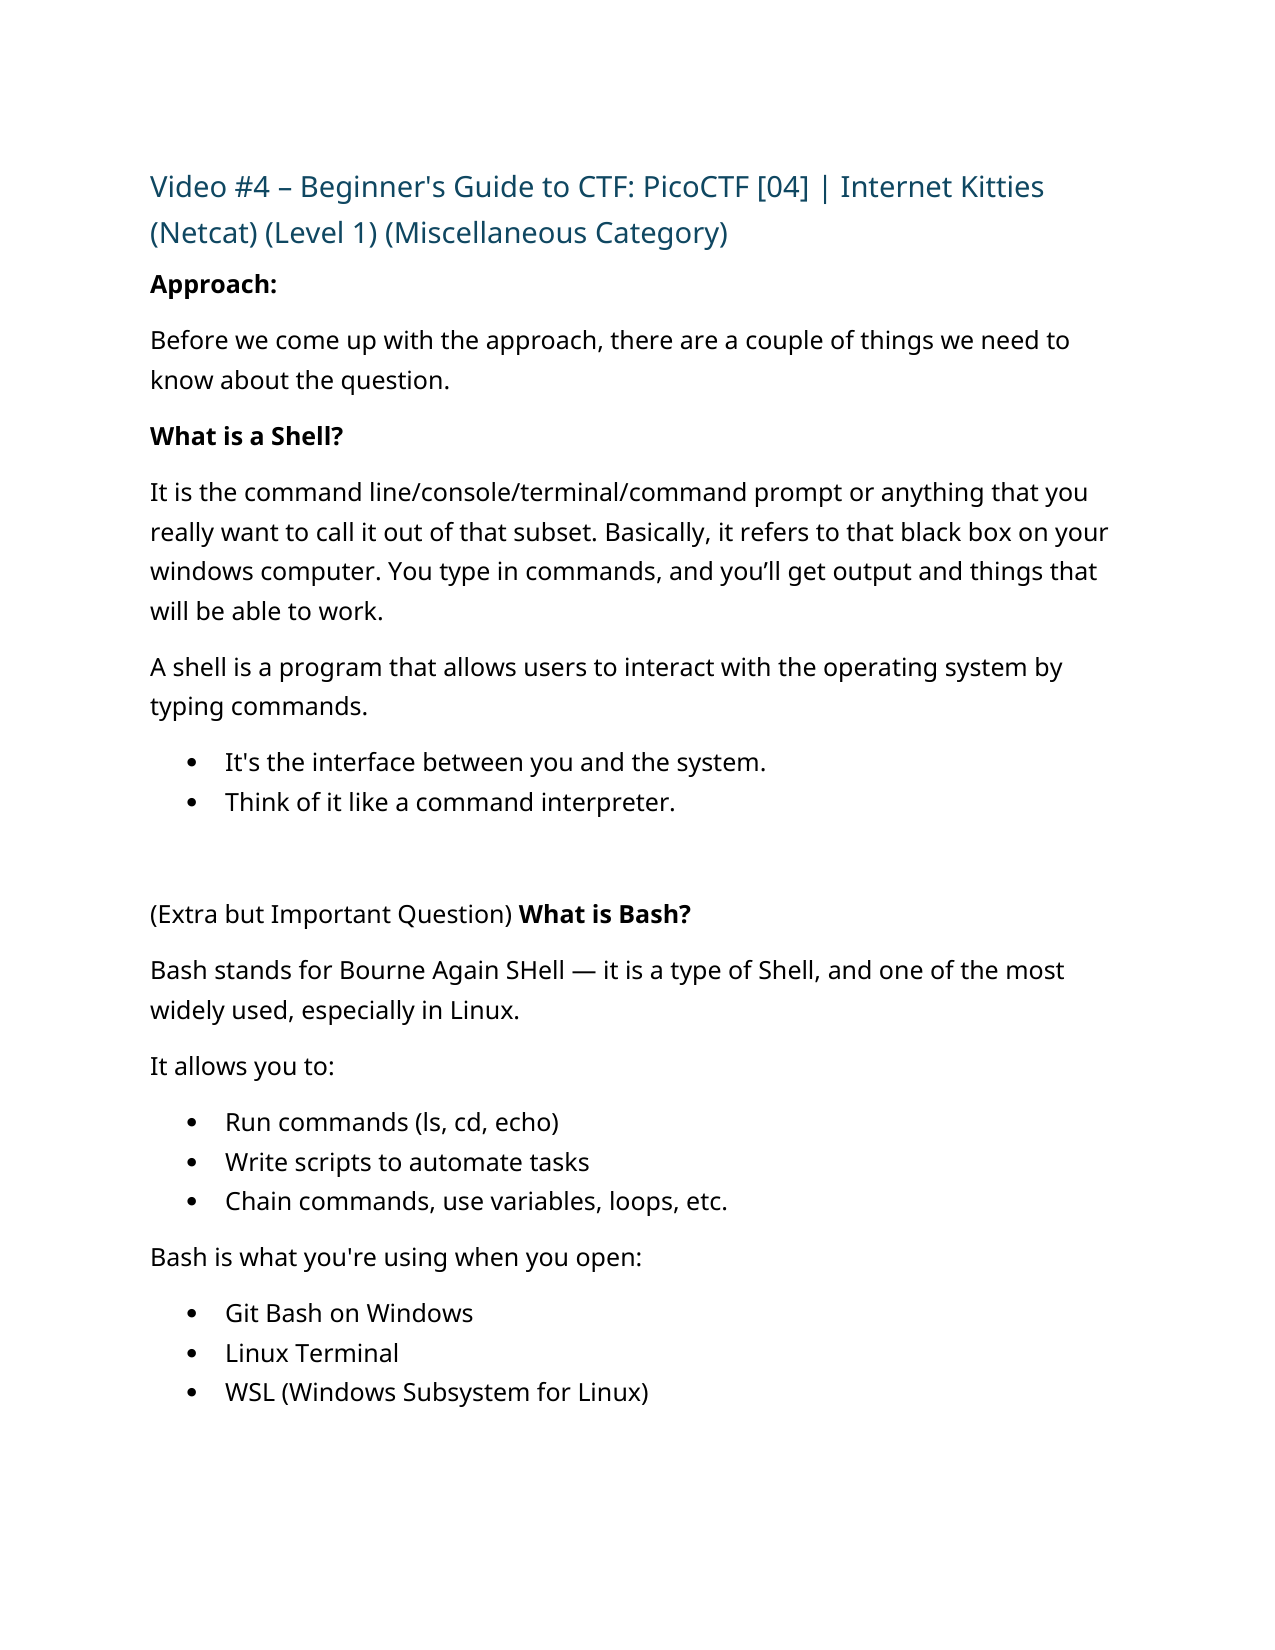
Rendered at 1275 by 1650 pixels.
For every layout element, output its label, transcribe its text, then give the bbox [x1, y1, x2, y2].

list WSL (Windows Subsystem for Linux) [187, 1375, 1125, 1409]
list Linux Terminal [187, 1335, 1125, 1369]
text It is the command line/console/terminal/command prompt or anything that you really want to call it out of that subset. Basically, it refers to that black box on your windows computer. You type in commands, and you’ll get output and things that will be able to work. [150, 475, 1125, 627]
text A shell is a program that allows users to interact with the operating system by typing commands. [150, 649, 1125, 723]
list Write scripts to automate tasks [187, 1144, 1125, 1178]
list Run commands (ls, cd, echo) [187, 1105, 1125, 1139]
text What is a Shell? [150, 419, 1125, 453]
list Chain commands, use variables, loops, etc. [187, 1184, 1125, 1218]
subtitle Video #4 – Beginner's Guide to CTF: PicoCTF [04] | Internet Kitties (Netcat) (Level 1) (Miscellaneous Category) [150, 167, 1125, 252]
text Bash stands for Bourne Again SHell — it is a type of Shell, and one of the most widely used, especially in Linux. [150, 953, 1125, 1026]
text Before we come up with the approach, there are a couple of things we need to know about the question. [150, 323, 1125, 397]
text Bash is what you're using when you open: [150, 1240, 1125, 1274]
text Approach: [150, 267, 1125, 301]
text It allows you to: [150, 1048, 1125, 1083]
text (Extra but Important Question) What is Bash? [150, 897, 1125, 931]
list Think of it like a command interpreter. [187, 784, 1125, 818]
list Git Bash on Windows [187, 1296, 1125, 1330]
list It's the interface between you and the system. [187, 745, 1125, 779]
